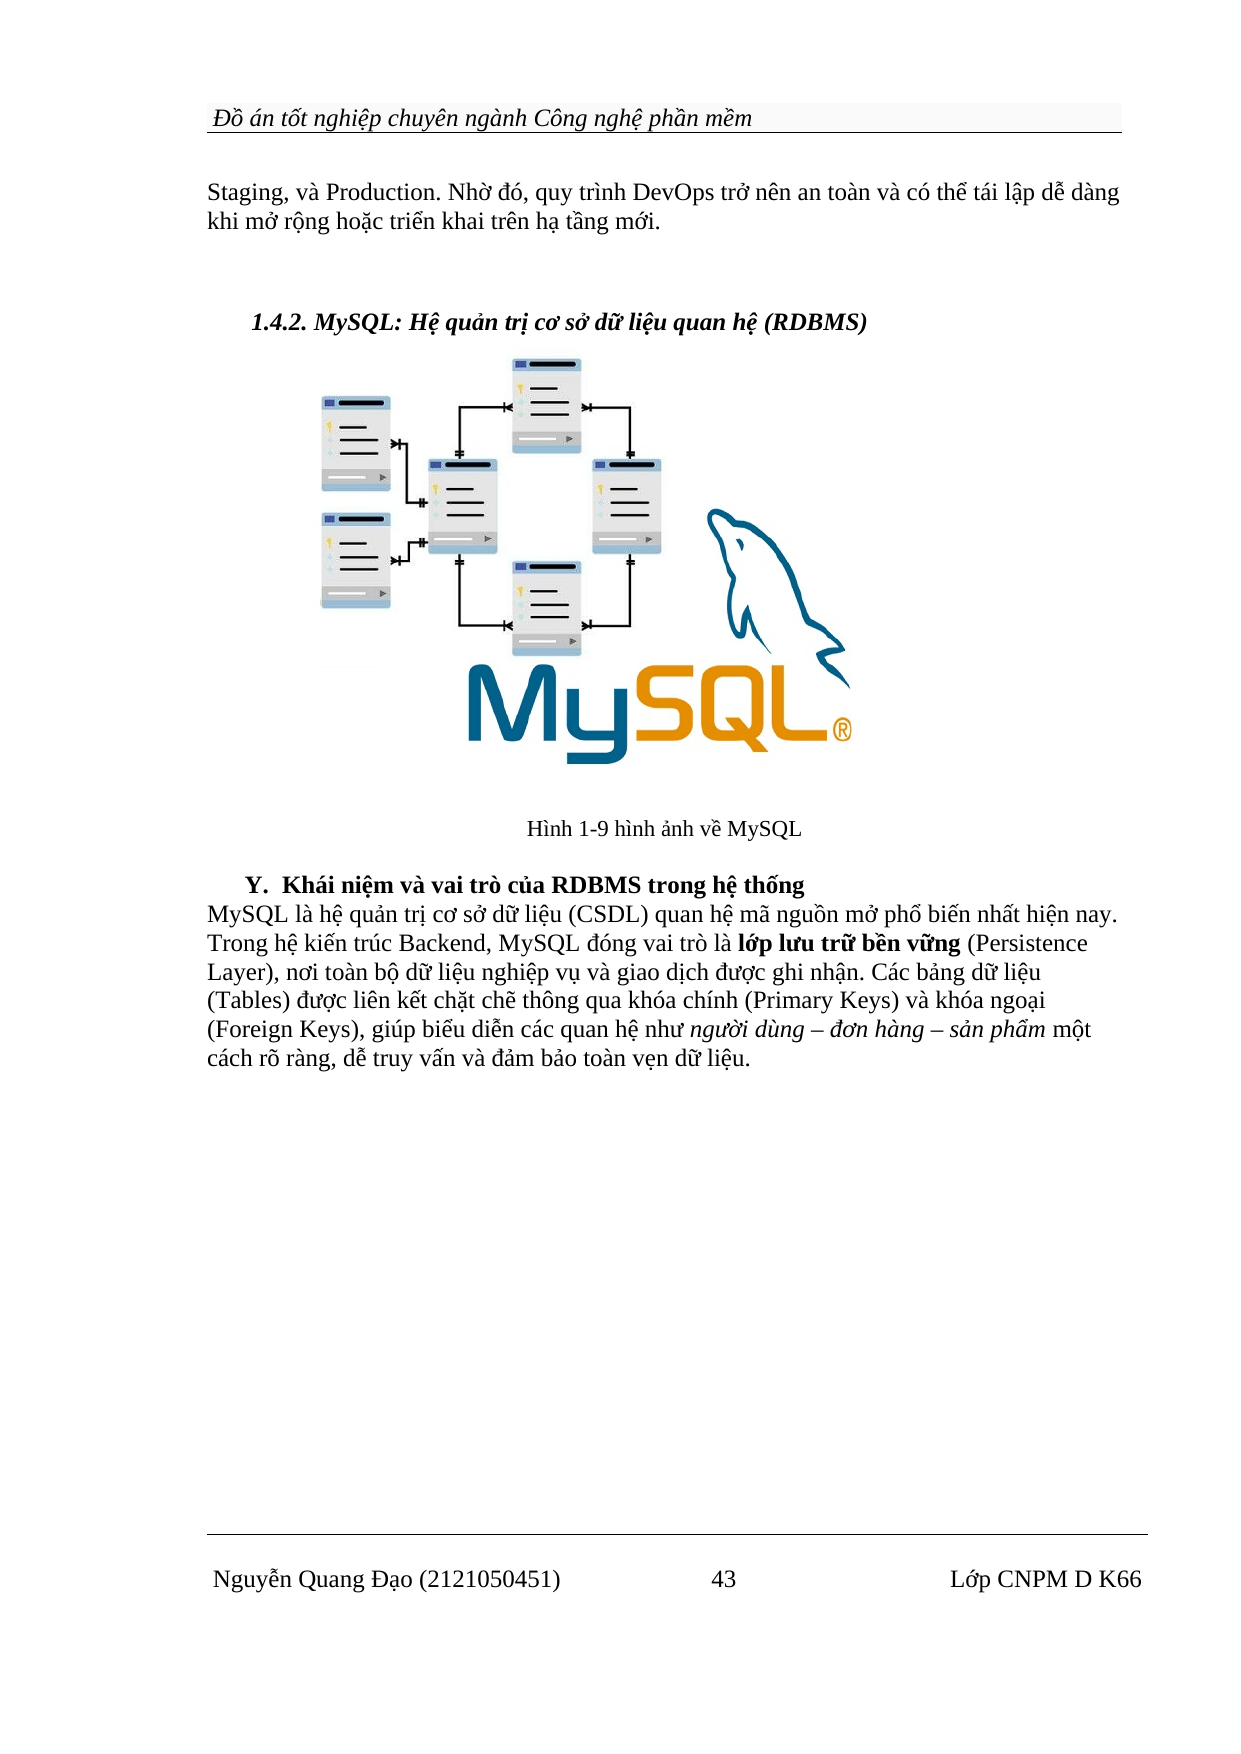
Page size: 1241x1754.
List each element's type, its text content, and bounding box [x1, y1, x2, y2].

picture [206, 336, 974, 816]
subtitle MySQL: Hệ quản trị cơ sở dữ liệu quan hệ (RDBMS) [251, 307, 1122, 336]
subtitle Khái niệm và vai trò của RDBMS trong hệ thống [244, 871, 1122, 899]
text Hình 1-9 hình ảnh về MySQL [207, 815, 1122, 842]
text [207, 177, 1122, 235]
text MySQL là hệ quản trị cơ sở dữ liệu (CSDL) quan hệ mã nguồn mở phổ biến nhất hiện nay. Trong hệ kiến trúc Backend, MySQL đóng vai trò là lớp lưu trữ bền vững (Persistence Layer), nơi toàn bộ dữ liệu nghiệp vụ và giao dịch được ghi nhận. Các bảng dữ liệu (Tables) được liên kết chặt chẽ thông qua khóa chính (Primary Keys) và khóa ngoại (Foreign Keys), giúp biểu diễn các quan hệ như người dùng – đơn hàng – sản phẩm một cách rõ ràng, dễ truy vấn và đảm bảo toàn vẹn dữ liệu. [207, 899, 1122, 1072]
